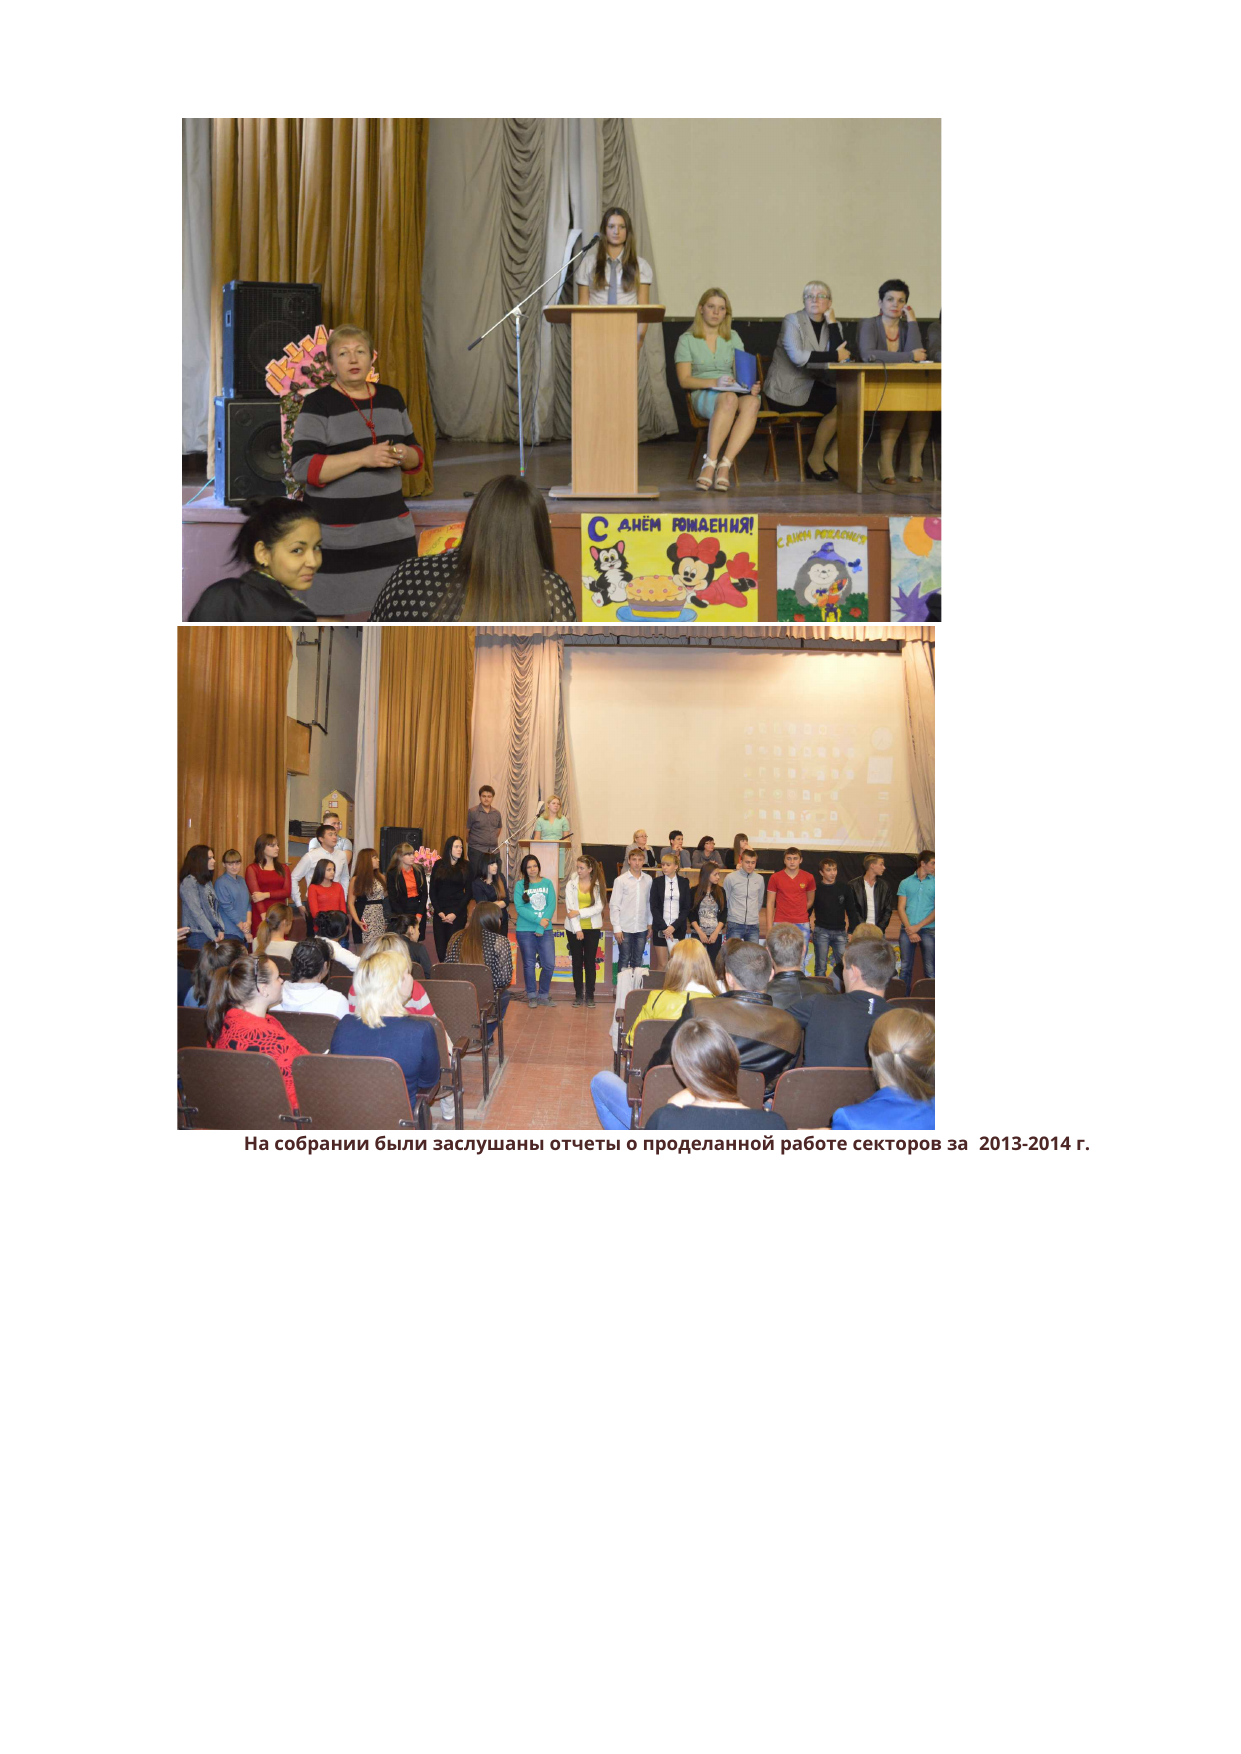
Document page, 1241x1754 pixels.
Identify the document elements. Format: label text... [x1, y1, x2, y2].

picture [182, 118, 942, 622]
text На собрании были заслушаны отчеты о проделанной работе секторов за 2013-2014 г. [177, 1130, 1152, 1155]
picture [177, 626, 935, 1130]
